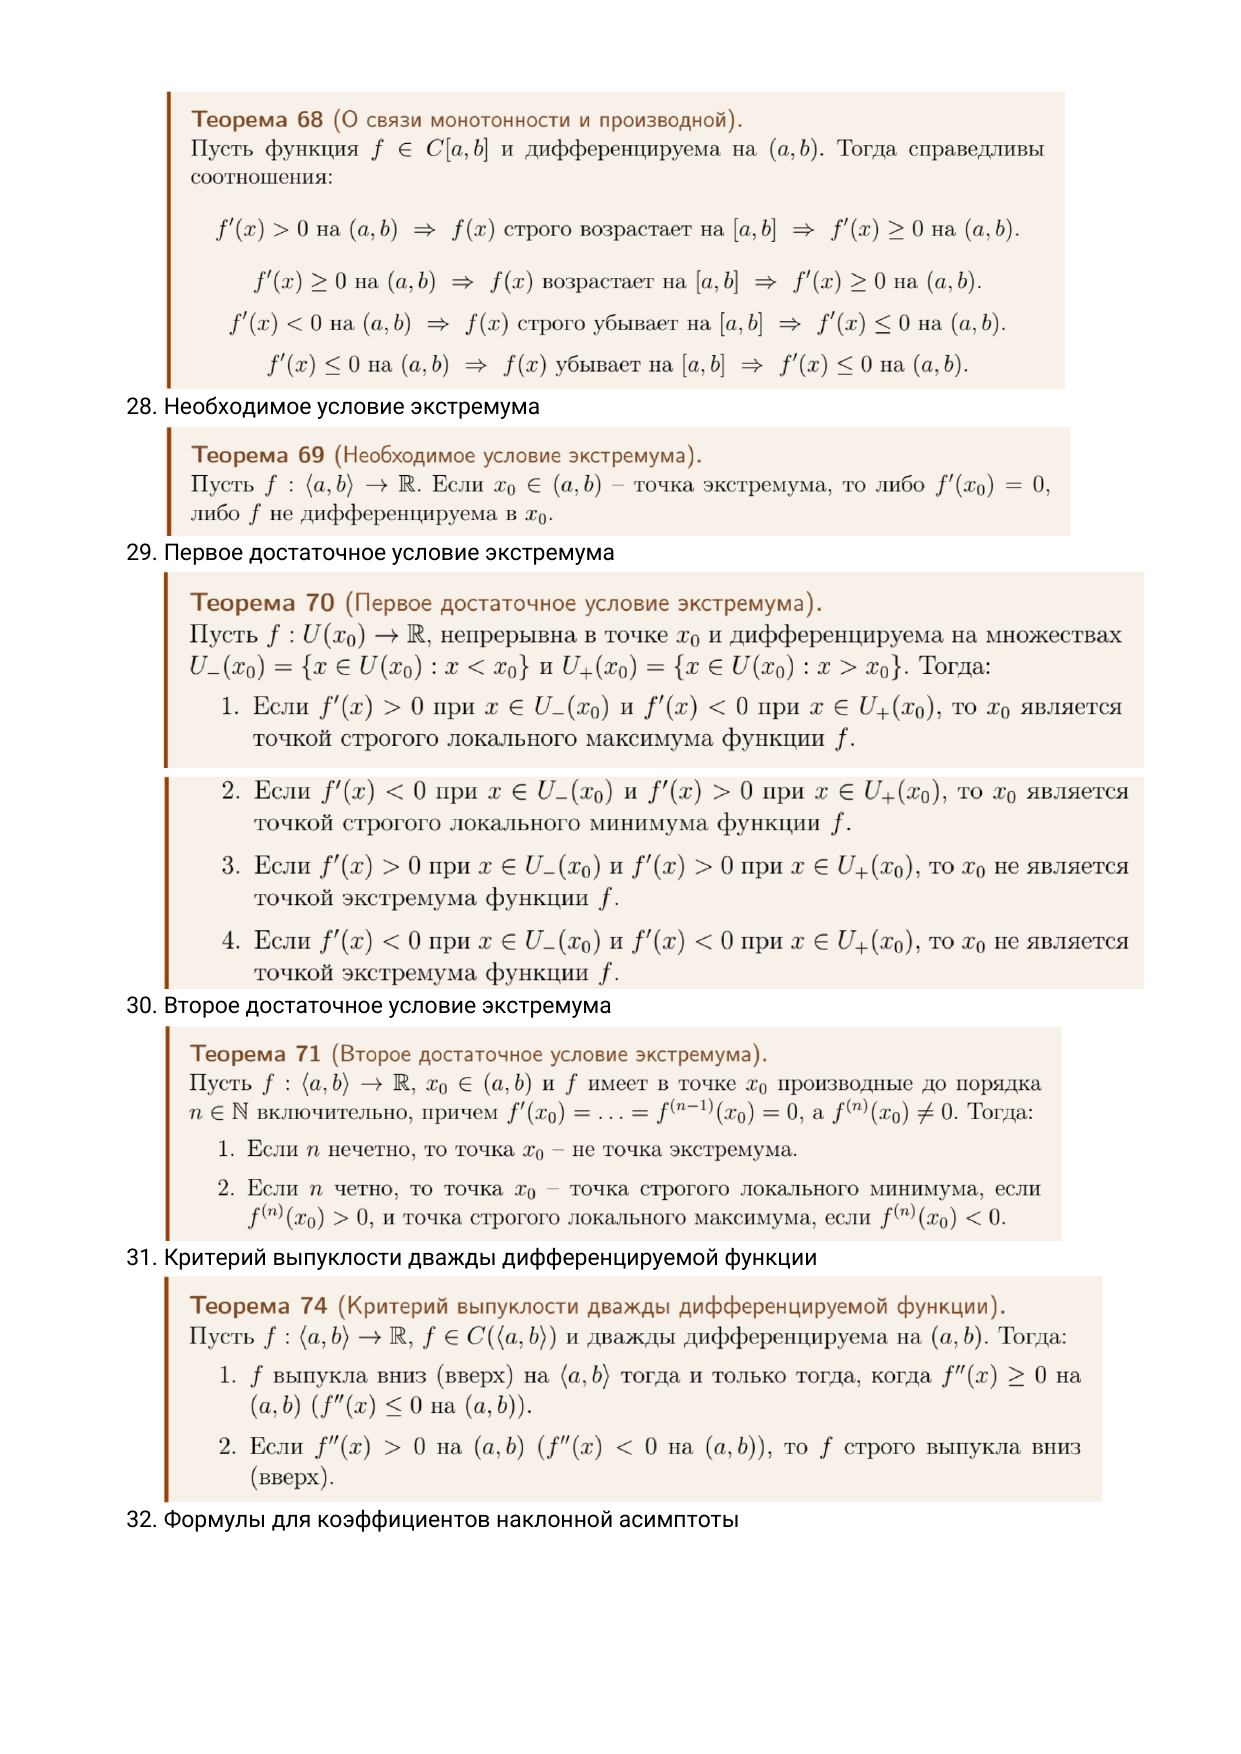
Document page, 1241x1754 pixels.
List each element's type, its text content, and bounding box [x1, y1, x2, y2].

picture [163, 1023, 1066, 1241]
picture [163, 771, 1145, 989]
picture [163, 1275, 1105, 1503]
picture [163, 570, 1145, 768]
list Необходимое условие экстремума [126, 393, 1152, 420]
list Критерий выпуклости дважды дифференцируемой функции [126, 1244, 1152, 1271]
list Первое достаточное условие экстремума [126, 539, 1152, 566]
list Формулы для коэффициентов наклонной асимптоты [126, 1507, 1152, 1533]
picture [163, 424, 1071, 536]
picture [163, 88, 1071, 390]
list Второе достаточное условие экстремума [126, 993, 1152, 1019]
